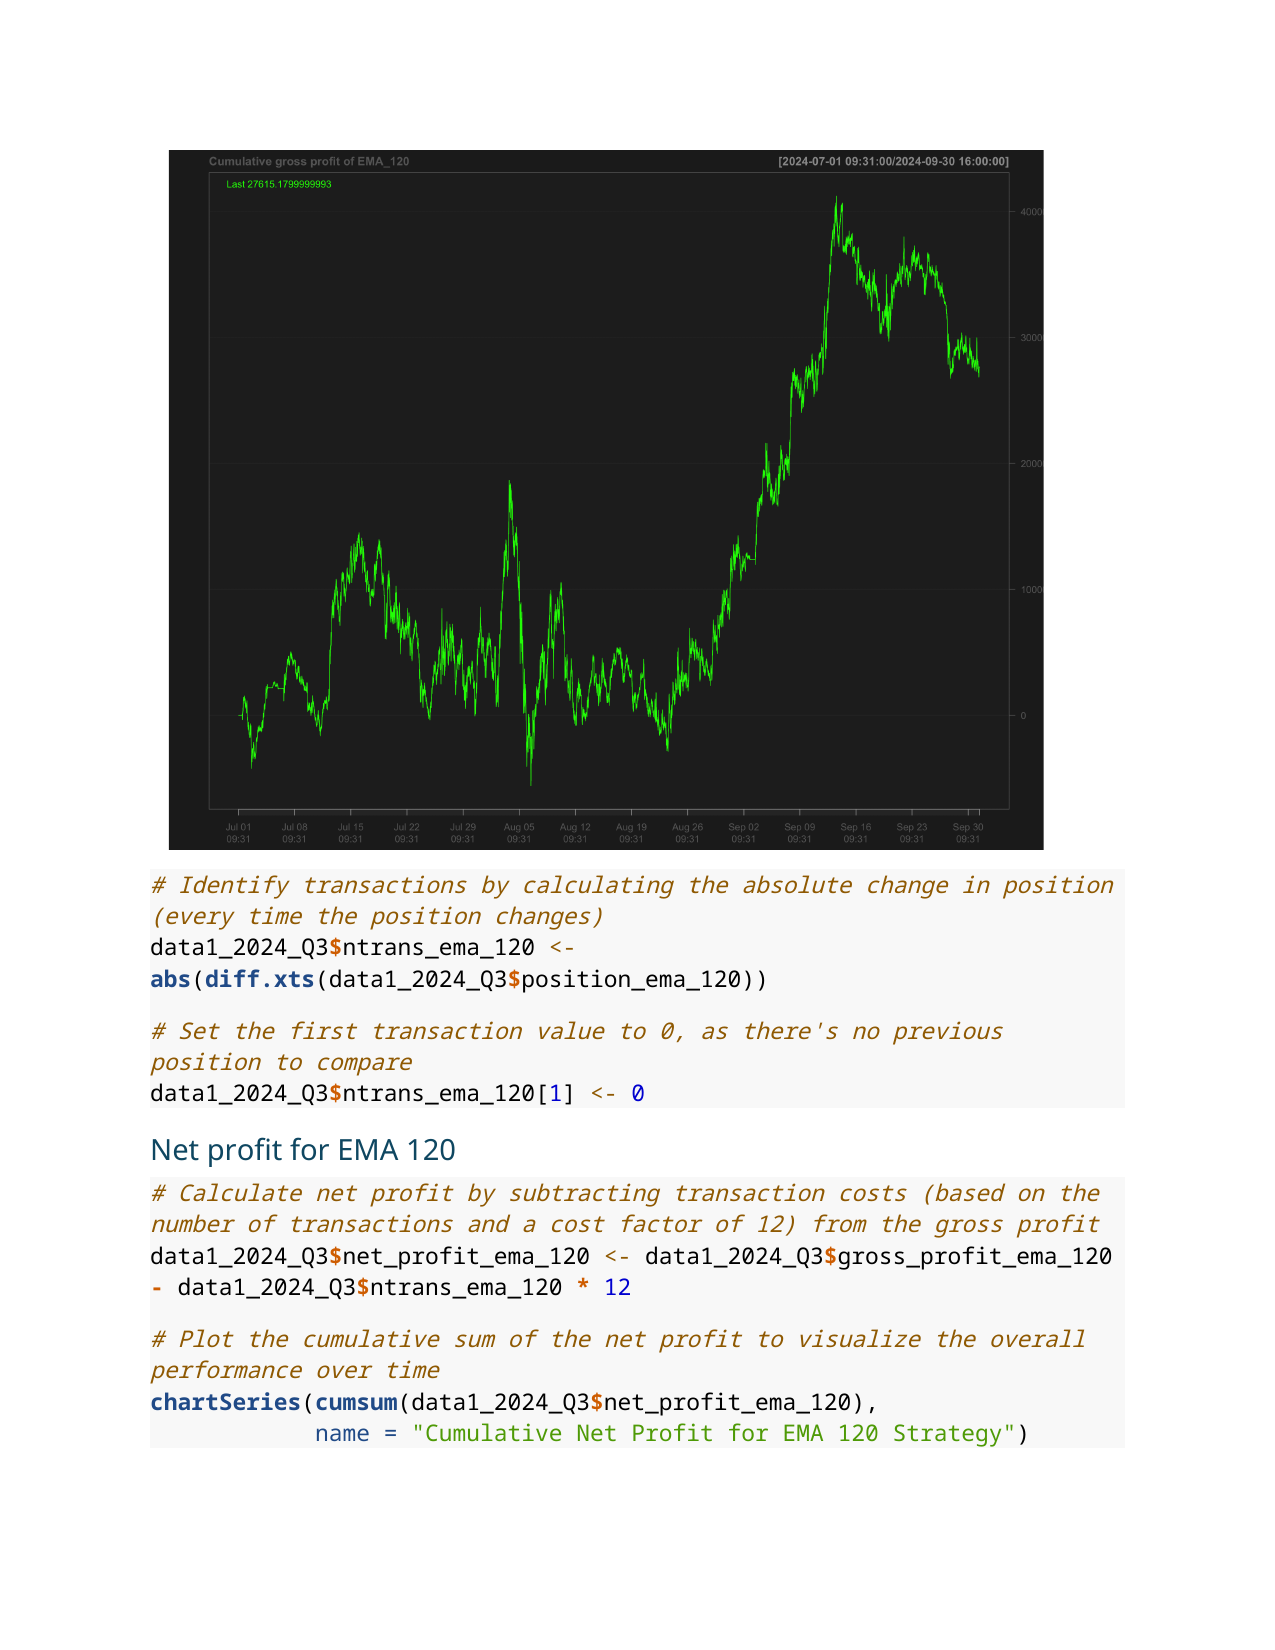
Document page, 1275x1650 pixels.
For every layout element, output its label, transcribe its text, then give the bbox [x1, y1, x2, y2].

subtitle Net profit for EMA 120 [150, 1129, 1125, 1169]
picture [168, 150, 1044, 850]
text # Set the first transaction value to 0, as there's no previous position to compare data1_2024_Q3$ntrans_ema_120[1] <- 0 [150, 1014, 1125, 1108]
text # Calculate net profit by subtracting transaction costs (based on the number of transactions and a cost factor of 12) from the gross profit data1_2024_Q3$net_profit_ema_120 <- data1_2024_Q3$gross_profit_ema_120 - data1_2024_Q3$ntrans_ema_120 * 12 [150, 1177, 1125, 1302]
text # Identify transactions by calculating the absolute change in position (every time the position changes) data1_2024_Q3$ntrans_ema_120 <- abs(diff.xts(data1_2024_Q3$position_ema_120)) [150, 869, 1125, 994]
text # Plot the cumulative sum of the net profit to visualize the overall performance over time chartSeries(cumsum(data1_2024_Q3$net_profit_ema_120), name = "Cumulative Net Profit for EMA 120 Strategy") [439, 1323, 1125, 1448]
